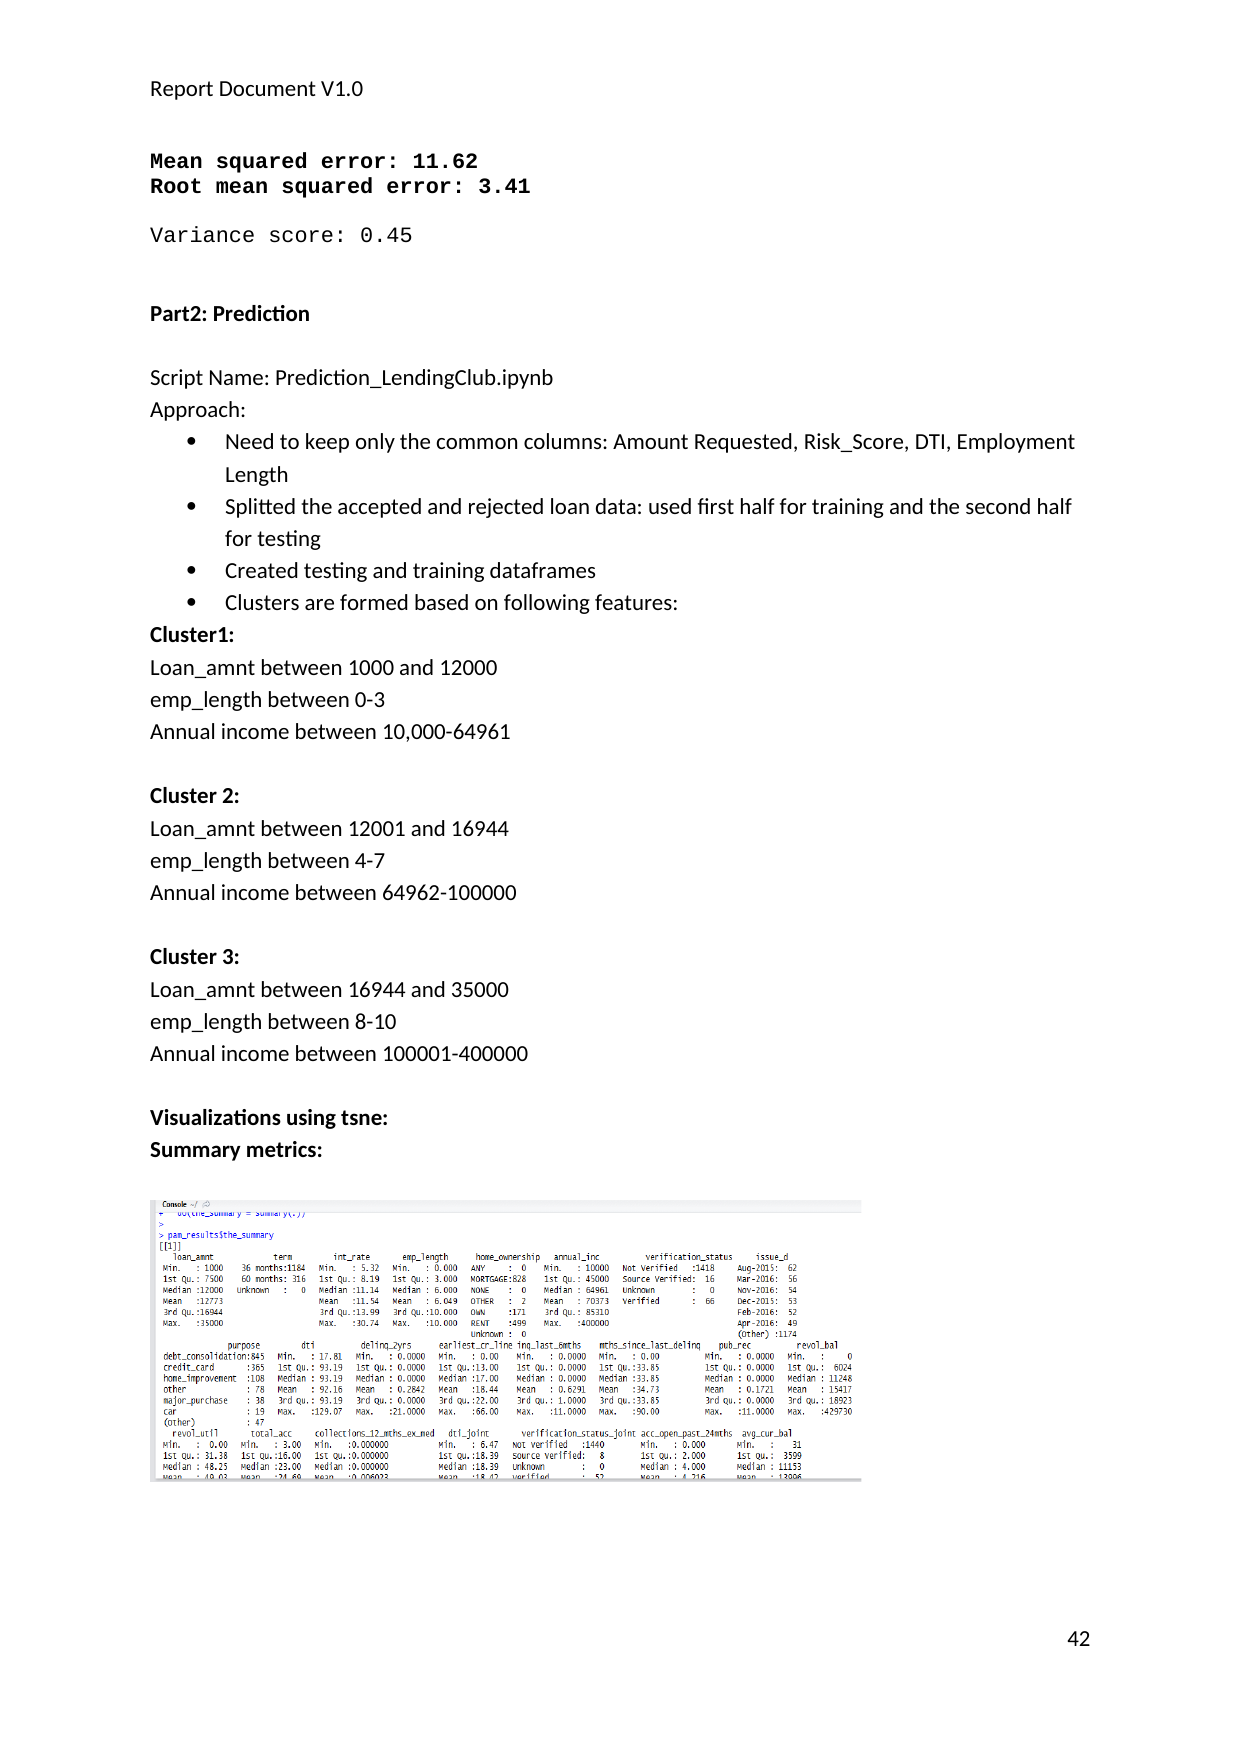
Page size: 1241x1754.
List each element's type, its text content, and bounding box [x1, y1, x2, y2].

picture [150, 1200, 862, 1482]
text Cluster1: [150, 621, 1090, 649]
text Cluster 2: [150, 782, 1090, 809]
text Approach: [150, 395, 1090, 423]
text Loan_amnt between 12001 and 16944 [150, 814, 1090, 842]
text Root mean squared error: 3.41 [150, 175, 1090, 199]
text Annual income between 64962-100000 [150, 878, 1090, 906]
text Visualizations using tsne: [150, 1103, 1090, 1131]
list Need to keep only the common columns: Amount Requested, Risk_Score, DTI, Employment Length [187, 427, 1090, 488]
list Splitted the accepted and rejected loan data: used first half for training and the second half for testing [187, 492, 1090, 552]
text Annual income between 100001-400000 [150, 1039, 1090, 1067]
list Clusters are formed based on following features: [187, 588, 1090, 616]
text Mean squared error: 11.62 [150, 150, 1090, 175]
text Annual income between 10,000-64961 [150, 717, 1090, 745]
text Summary metrics: [150, 1136, 1090, 1164]
text Loan_amnt between 16944 and 35000 [150, 975, 1090, 1003]
text emp_length between 4-7 [150, 846, 1090, 874]
text emp_length between 0-3 [150, 685, 1090, 713]
list Created testing and training dataframes [187, 556, 1090, 584]
text Cluster 3: [150, 942, 1090, 971]
text Part2: Prediction [150, 299, 1090, 327]
text Variance score: 0.45 [150, 224, 1090, 249]
text Loan_amnt between 1000 and 12000 [150, 653, 1090, 681]
text Script Name: Prediction_LendingClub.ipynb [150, 363, 1090, 391]
text emp_length between 8-10 [150, 1007, 1090, 1035]
